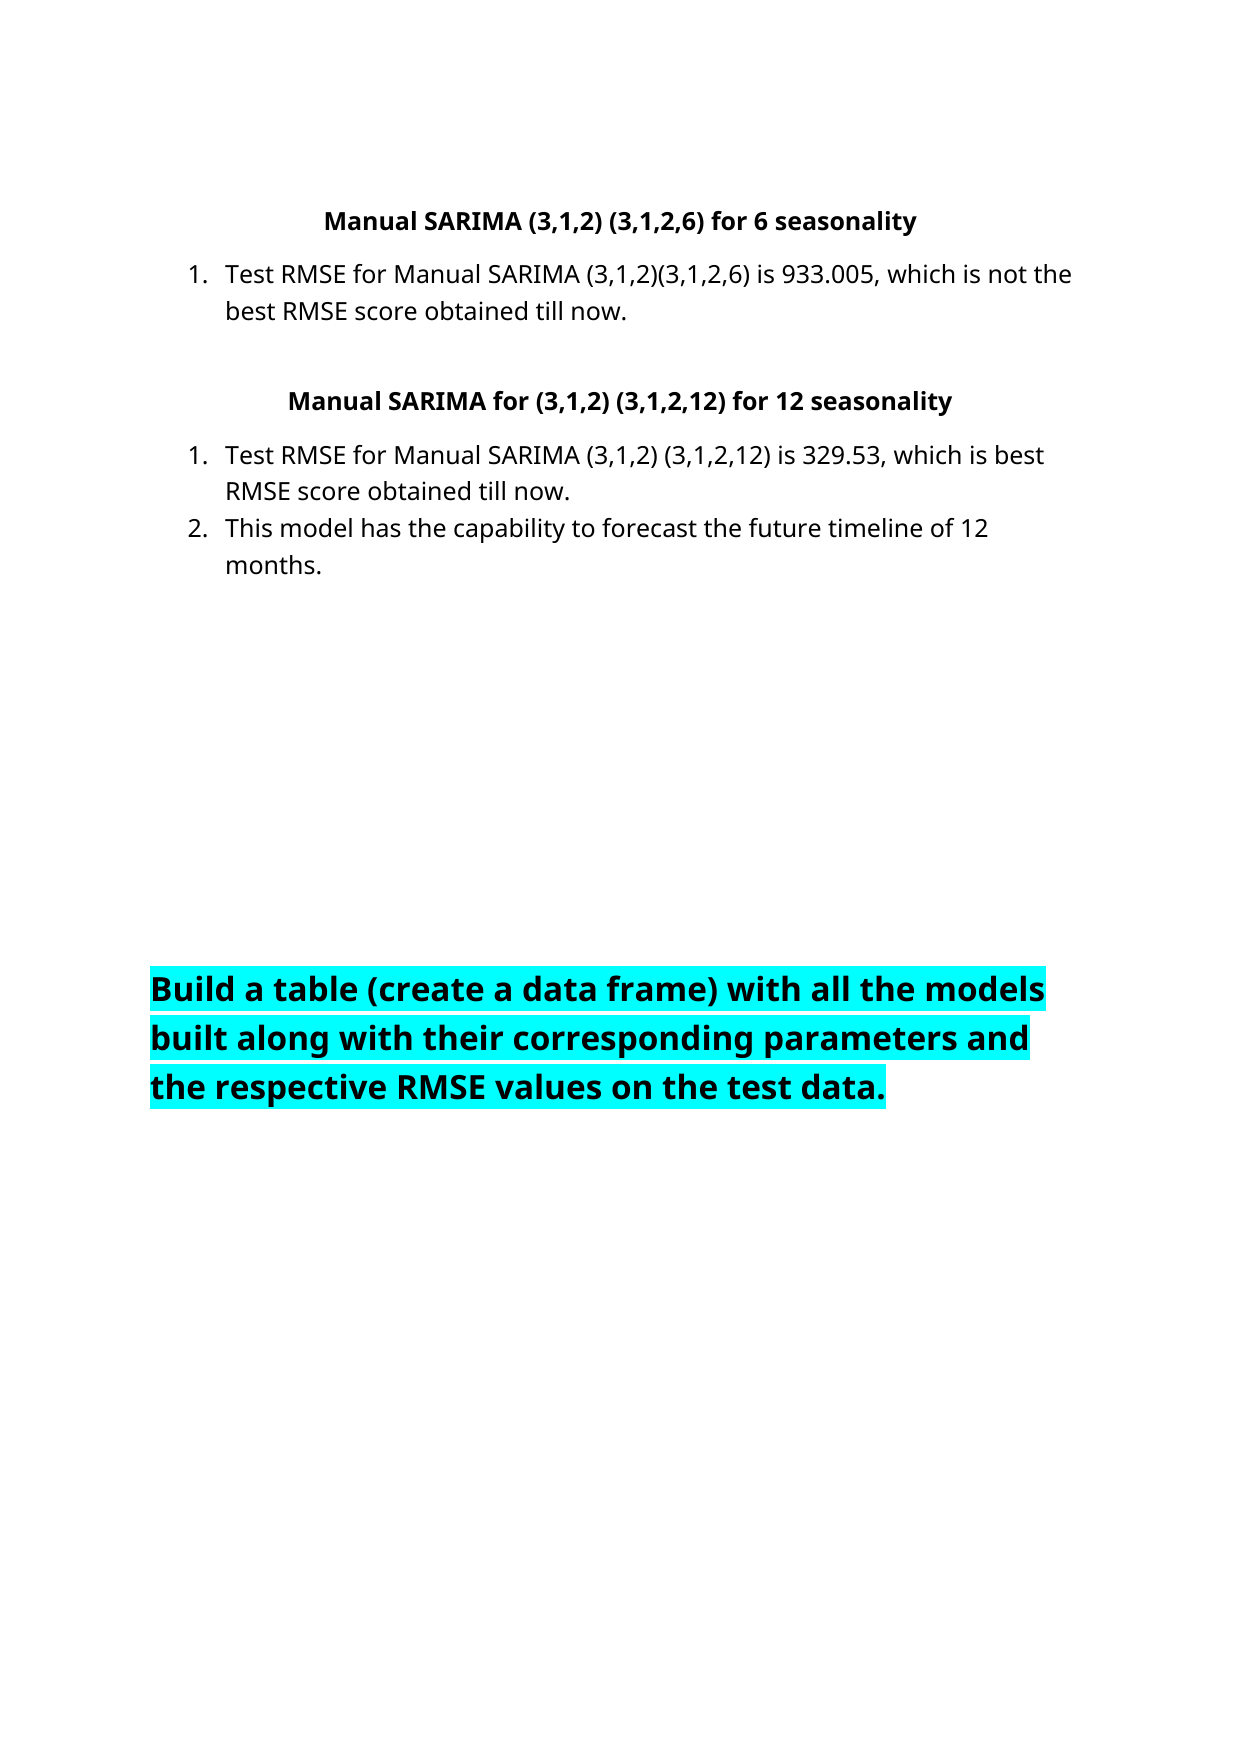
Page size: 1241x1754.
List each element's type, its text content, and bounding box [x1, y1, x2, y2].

text Manual SARIMA for (3,1,2) (3,1,2,12) for 12 seasonality [150, 384, 1090, 418]
text Manual SARIMA (3,1,2) (3,1,2,6) for 6 seasonality [150, 203, 1090, 237]
list This model has the capability to forecast the future timeline of 12 months. [187, 511, 1090, 582]
text Build a table (create a data frame) with all the models built along with their corresponding parameters and the respective RMSE values on the test data. [150, 966, 1090, 1109]
list Test RMSE for Manual SARIMA (3,1,2) (3,1,2,12) is 329.53, which is best RMSE score obtained till now. [187, 437, 1090, 508]
list Test RMSE for Manual SARIMA (3,1,2)(3,1,2,6) is 933.005, which is not the best RMSE score obtained till now. [187, 257, 1090, 328]
